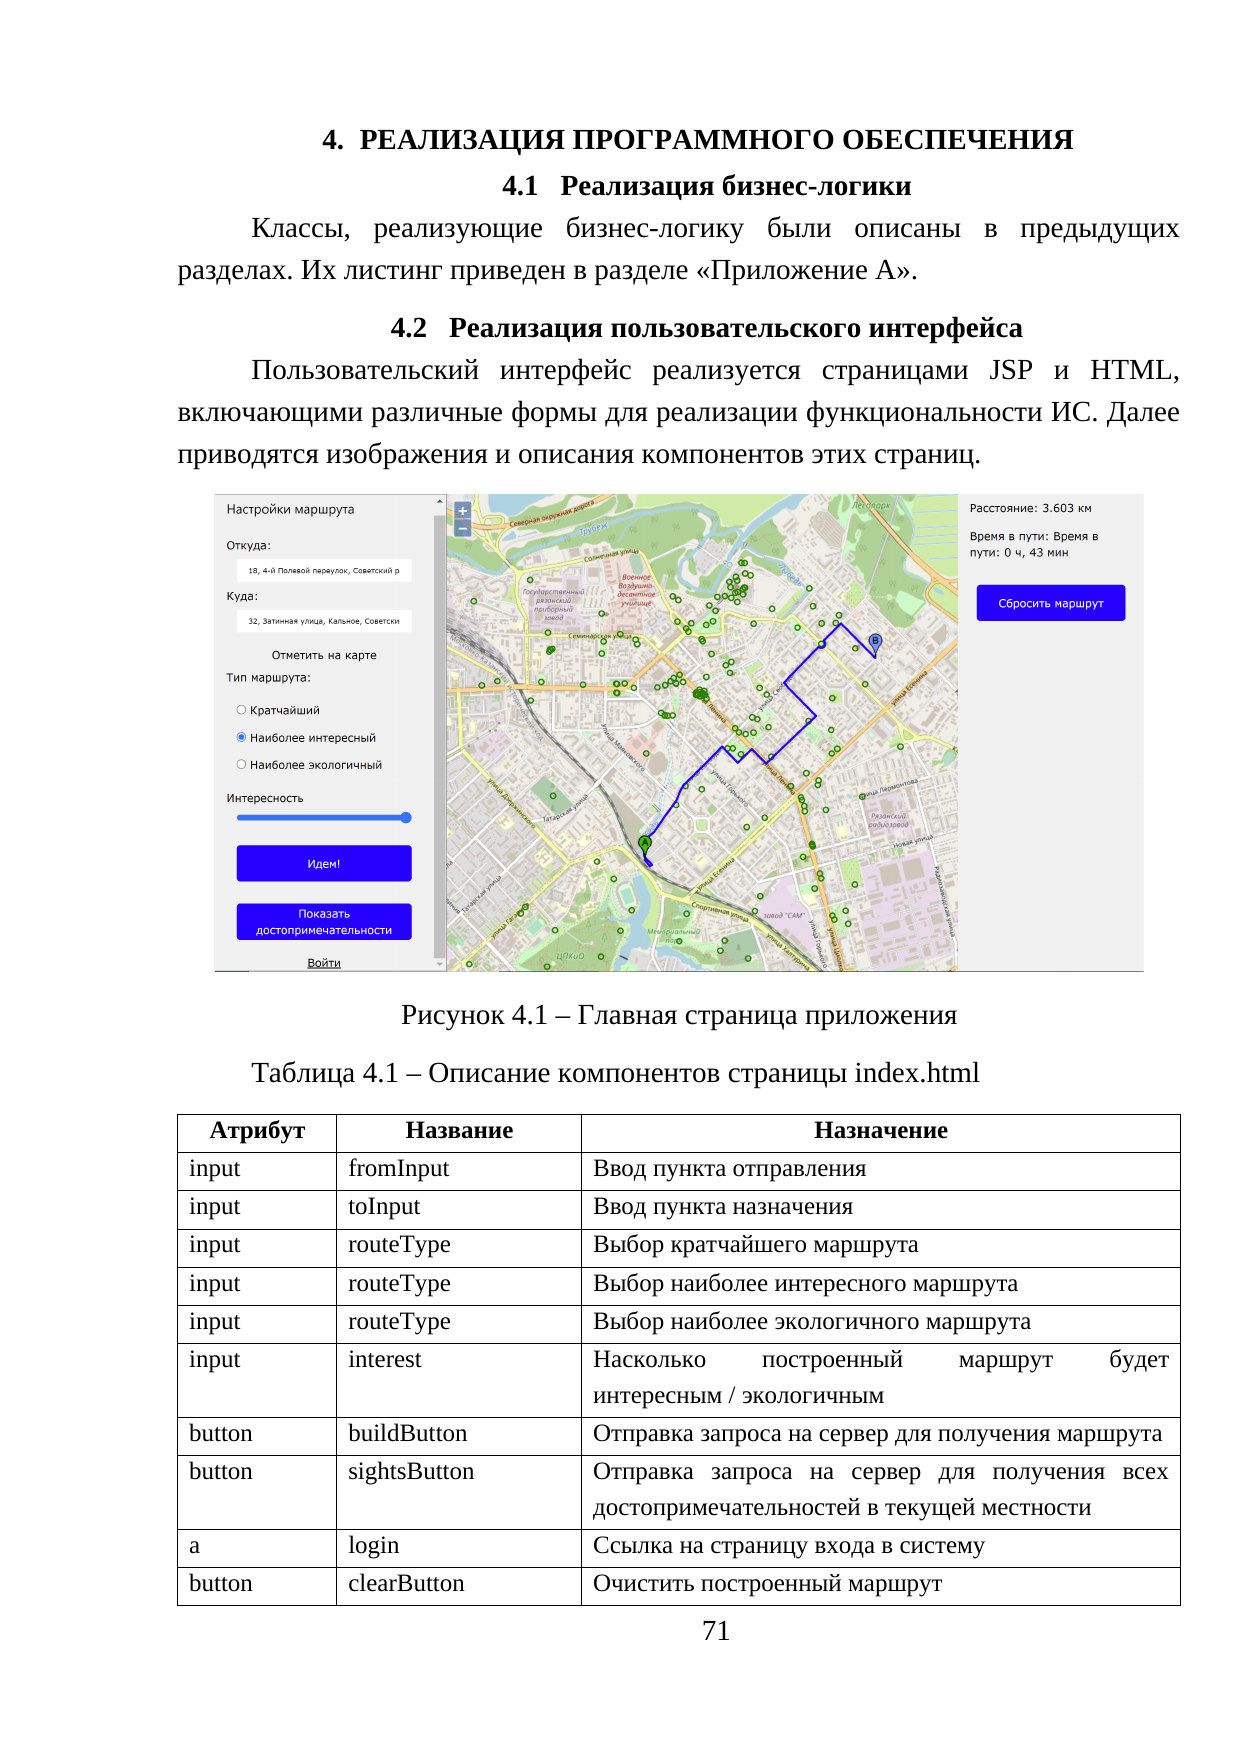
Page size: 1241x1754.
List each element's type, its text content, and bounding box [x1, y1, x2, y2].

table_cell button [178, 1568, 336, 1605]
text Пользовательский интерфейс реализуется страницами JSP и HTML, включающими различные формы для реализации функциональности ИС. Далее приводятся изображения и описания компонентов этих страниц. [177, 352, 1181, 470]
table_cell button [178, 1418, 336, 1455]
table_cell Отправка запроса на сервер для получения всех достопримечательностей в текущей местности [582, 1456, 1180, 1529]
table_cell login [337, 1530, 581, 1567]
table_cell input [178, 1344, 336, 1417]
table_cell clearButton [337, 1568, 581, 1605]
table_cell Выбор наиболее экологичного маршрута [582, 1306, 1180, 1343]
text Таблица 4.1 – Описание компонентов страницы index.html [177, 1056, 1181, 1089]
table_cell sightsButton [337, 1456, 581, 1529]
table_cell Очистить построенный маршрут [582, 1568, 1180, 1605]
table_cell Ссылка на страницу входа в систему [582, 1530, 1180, 1567]
table_cell fromInput [337, 1153, 581, 1190]
table_cell input [178, 1268, 336, 1305]
table_header Атрибут [178, 1115, 336, 1152]
text Классы, реализующие бизнес-логику были описаны в предыдущих разделах. Их листинг приведен в разделе «Приложение А». [177, 210, 1181, 286]
table_cell routeType [337, 1230, 581, 1267]
table_cell a [178, 1530, 336, 1567]
picture [214, 494, 1144, 972]
table_cell toInput [337, 1191, 581, 1228]
subtitle Реализация бизнес-логики [233, 168, 1181, 202]
text Рисунок 4.1 – Главная страница приложения [177, 997, 1181, 1031]
table_cell interest [337, 1344, 581, 1417]
subtitle Реализация пользовательского интерфейса [233, 311, 1181, 344]
table_cell input [178, 1191, 336, 1228]
table_header Название [337, 1115, 581, 1152]
table_cell routeType [337, 1268, 581, 1305]
table_cell button [178, 1456, 336, 1529]
table_cell Выбор кратчайшего маршрута [582, 1230, 1180, 1267]
table_header Назначение [582, 1115, 1180, 1152]
table_cell Выбор наиболее интересного маршрута [582, 1268, 1180, 1305]
table_cell routeType [337, 1306, 581, 1343]
subtitle РЕАЛИЗАЦИЯ ПРОГРАММНОГО ОБЕСПЕЧЕНИЯ [215, 122, 1181, 156]
table_cell Ввод пункта отправления [582, 1153, 1180, 1190]
table_cell input [178, 1306, 336, 1343]
table_cell input [178, 1153, 336, 1190]
table_cell Насколько построенный маршрут будет интересным / экологичным [582, 1344, 1180, 1417]
table_cell Ввод пункта назначения [582, 1191, 1180, 1228]
table_cell Отправка запроса на сервер для получения маршрута [582, 1418, 1180, 1455]
table_cell buildButton [337, 1418, 581, 1455]
table_cell input [178, 1230, 336, 1267]
